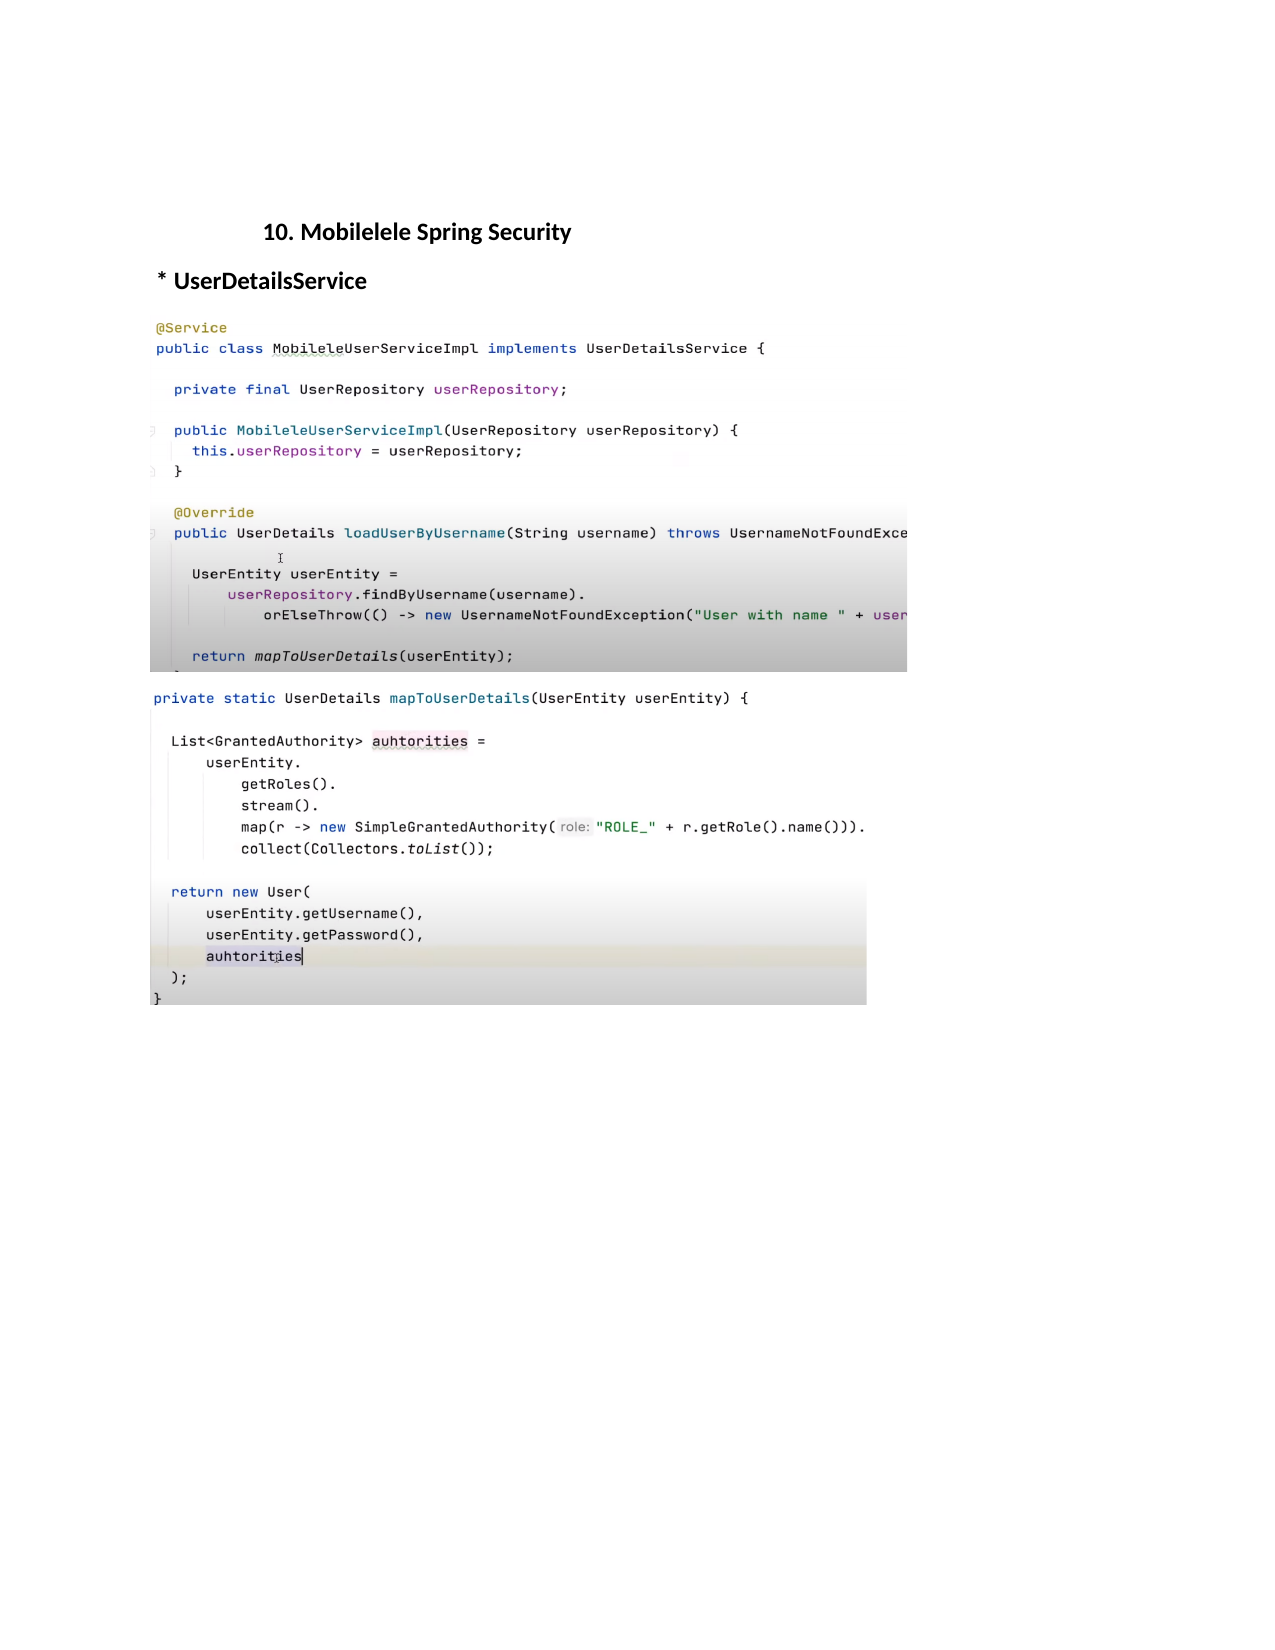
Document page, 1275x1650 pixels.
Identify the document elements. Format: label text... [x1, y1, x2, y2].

picture [150, 690, 867, 1005]
list 10. Mobilelele Spring Security [262, 216, 1125, 246]
picture [150, 315, 908, 672]
text * UserDetailsService [150, 265, 1125, 296]
